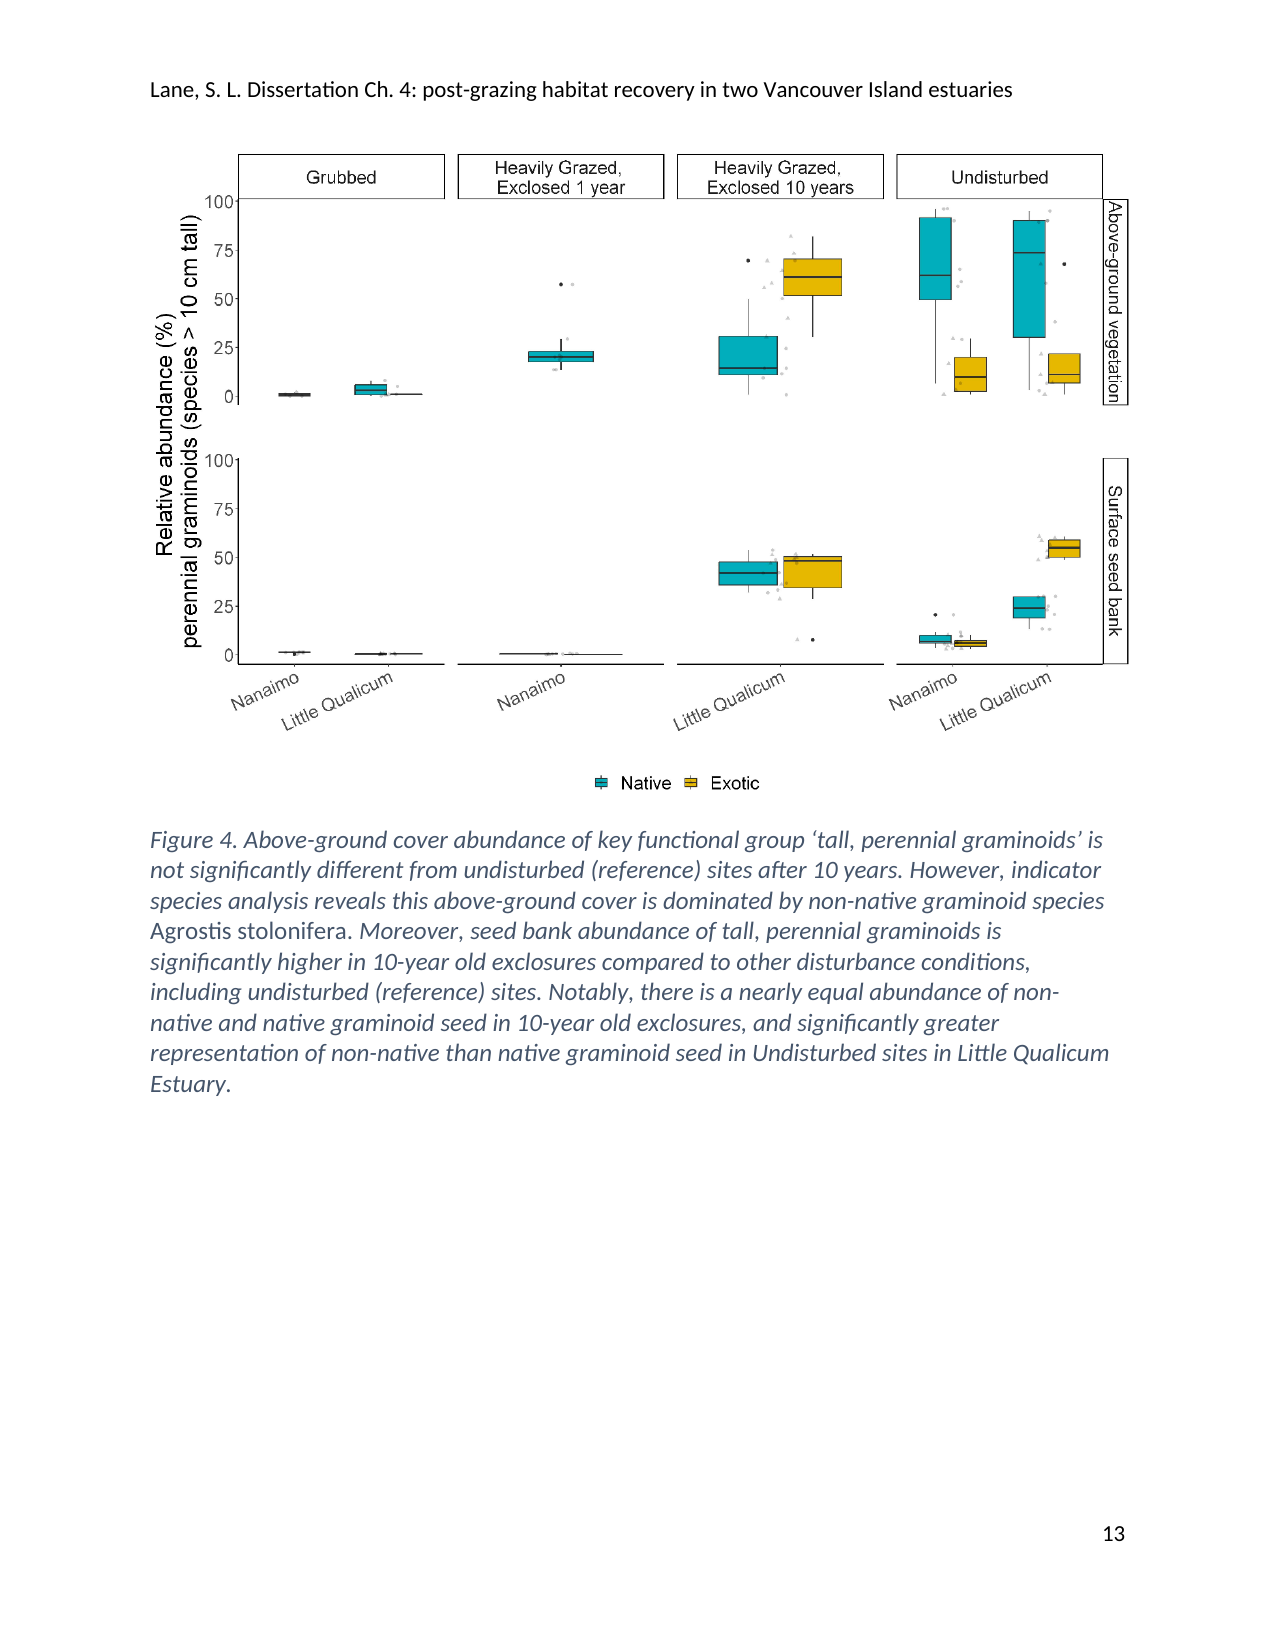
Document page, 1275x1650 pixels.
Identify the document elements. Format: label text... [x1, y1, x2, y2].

text Figure 4. Above-ground cover abundance of key functional group ‘tall, perennial graminoids’ is not significantly different from undisturbed (reference) sites after 10 years. However, indicator species analysis reveals this above-ground cover is dominated by non-native graminoid species Agrostis stolonifera. Moreover, seed bank abundance of tall, perennial graminoids is significantly higher in 10-year old exclosures compared to other disturbance conditions, including undisturbed (reference) sites. Notably, there is a nearly equal abundance of non-native and native graminoid seed in 10-year old exclosures, and significantly greater representation of non-native than native graminoid seed in Undisturbed sites in Little Qualicum Estuary. [150, 824, 1125, 1098]
picture [150, 150, 1133, 805]
